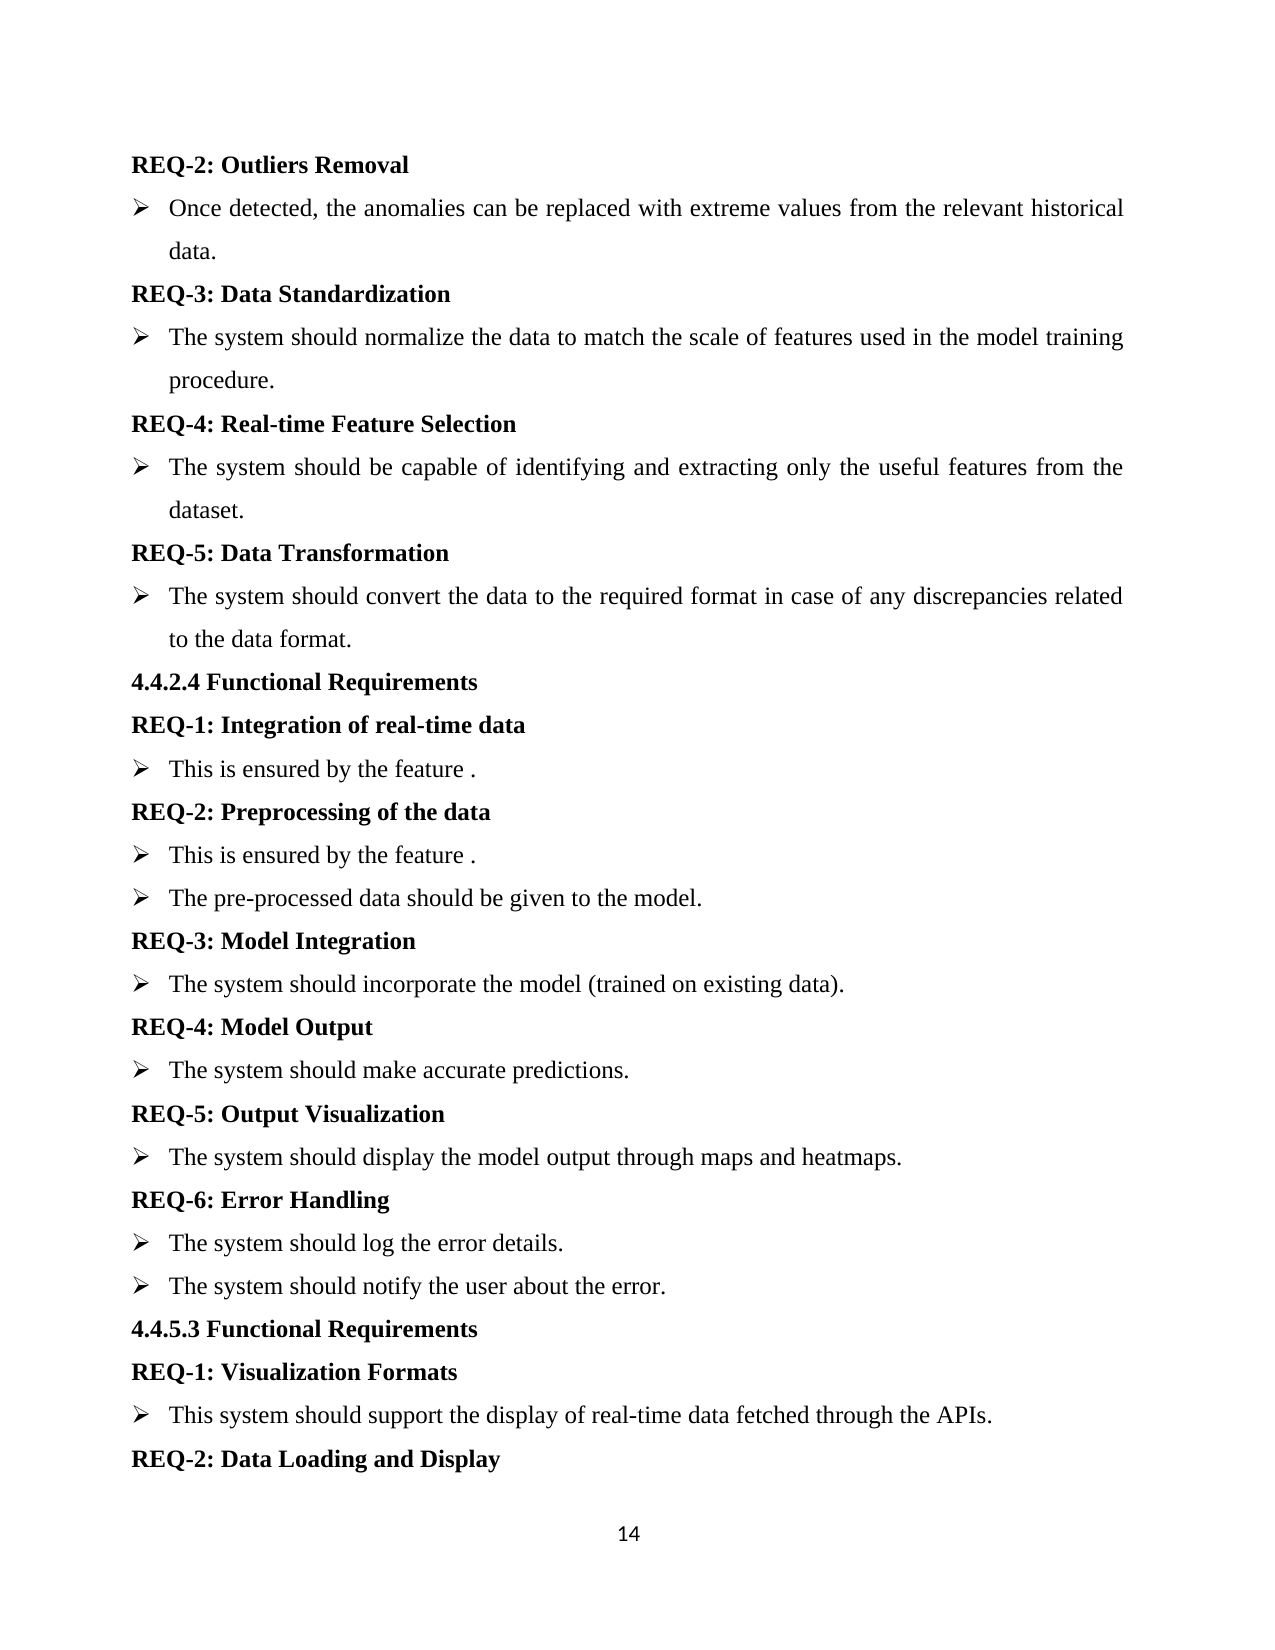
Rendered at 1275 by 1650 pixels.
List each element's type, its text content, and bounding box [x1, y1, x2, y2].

text REQ-1: Visualization Formats [131, 1357, 1125, 1386]
list The system should convert the data to the required format in case of any discrepancies related to the data format. [131, 581, 1125, 653]
list The system should incorporate the model (trained on existing data). [131, 969, 1125, 998]
text REQ-2: Data Loading and Display [131, 1444, 1125, 1472]
list Once detected, the anomalies can be replaced with extreme values from the relevant historical data. [131, 193, 1125, 265]
list The system should display the model output through maps and heatmaps. [131, 1142, 1125, 1171]
text REQ-3: Data Standardization [131, 279, 1125, 308]
list This system should support the display of real-time data fetched through the APIs. [131, 1401, 1125, 1429]
list The system should log the error details. [131, 1228, 1125, 1257]
text REQ-3: Model Integration [131, 926, 1125, 955]
text REQ-2: Outliers Removal [131, 150, 1125, 179]
list The system should normalize the data to match the scale of features used in the model training procedure. [131, 322, 1125, 394]
list The system should make accurate predictions. [131, 1056, 1125, 1084]
text REQ-1: Integration of real-time data [131, 711, 1125, 739]
text REQ-4: Real-time Feature Selection [131, 409, 1125, 437]
text 4.4.5.3 Functional Requirements [131, 1314, 1125, 1343]
text REQ-4: Model Output [131, 1012, 1125, 1041]
list This is ensured by the feature 4.4.2 Data Preprocessing. [131, 840, 1125, 869]
text 4.4.2.4 Functional Requirements [131, 667, 1125, 696]
text REQ-2: Preprocessing of the data [131, 797, 1125, 826]
text REQ-5: Data Transformation [131, 538, 1125, 567]
list This is ensured by the feature 4.4.1 Fetch data from APIs. [131, 754, 1125, 782]
text REQ-6: Error Handling [131, 1185, 1125, 1214]
list The system should notify the user about the error. [131, 1271, 1125, 1300]
list The system should be capable of identifying and extracting only the useful features from the dataset. [131, 452, 1125, 524]
text REQ-5: Output Visualization [131, 1099, 1125, 1127]
list The pre-processed data should be given to the model. [131, 883, 1125, 912]
